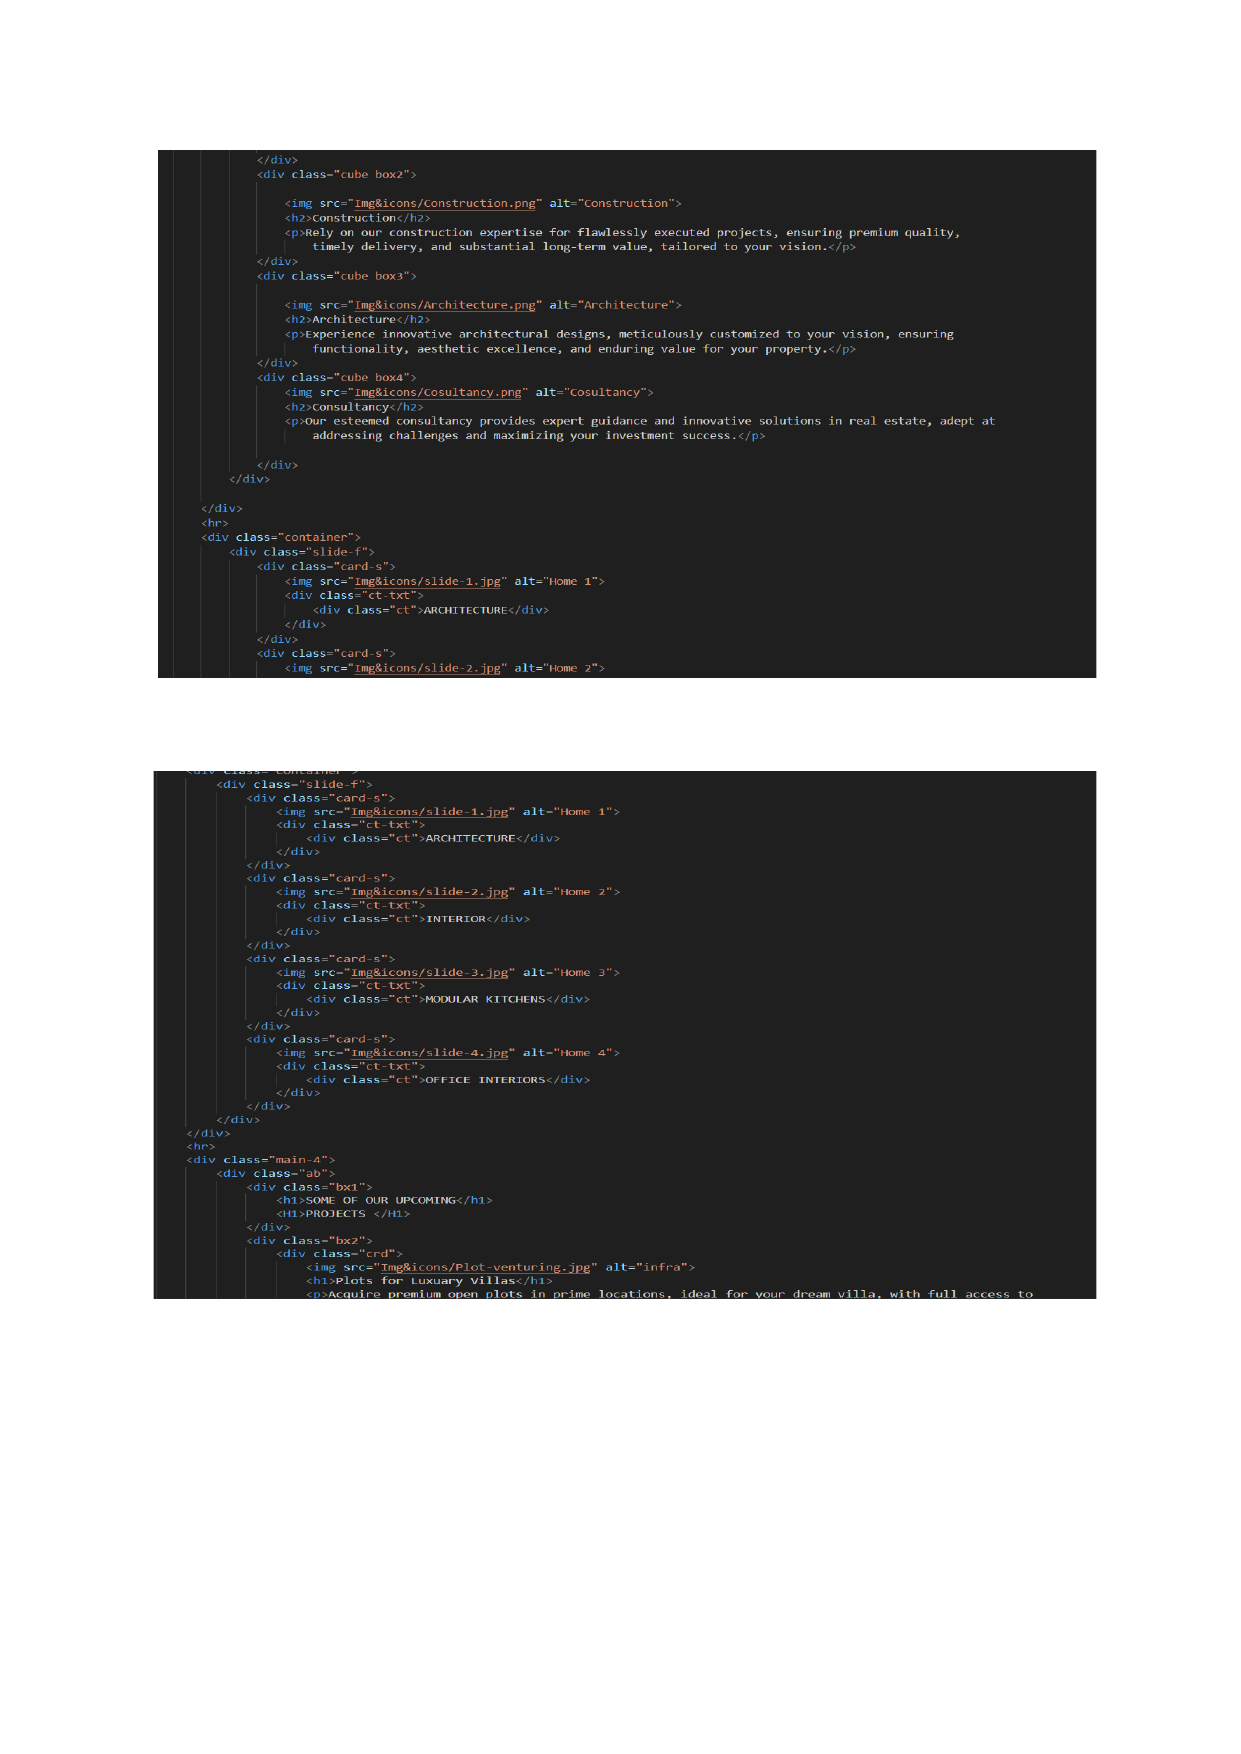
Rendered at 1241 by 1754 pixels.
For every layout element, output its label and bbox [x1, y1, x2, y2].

picture [153, 771, 1097, 1299]
picture [158, 150, 1097, 678]
